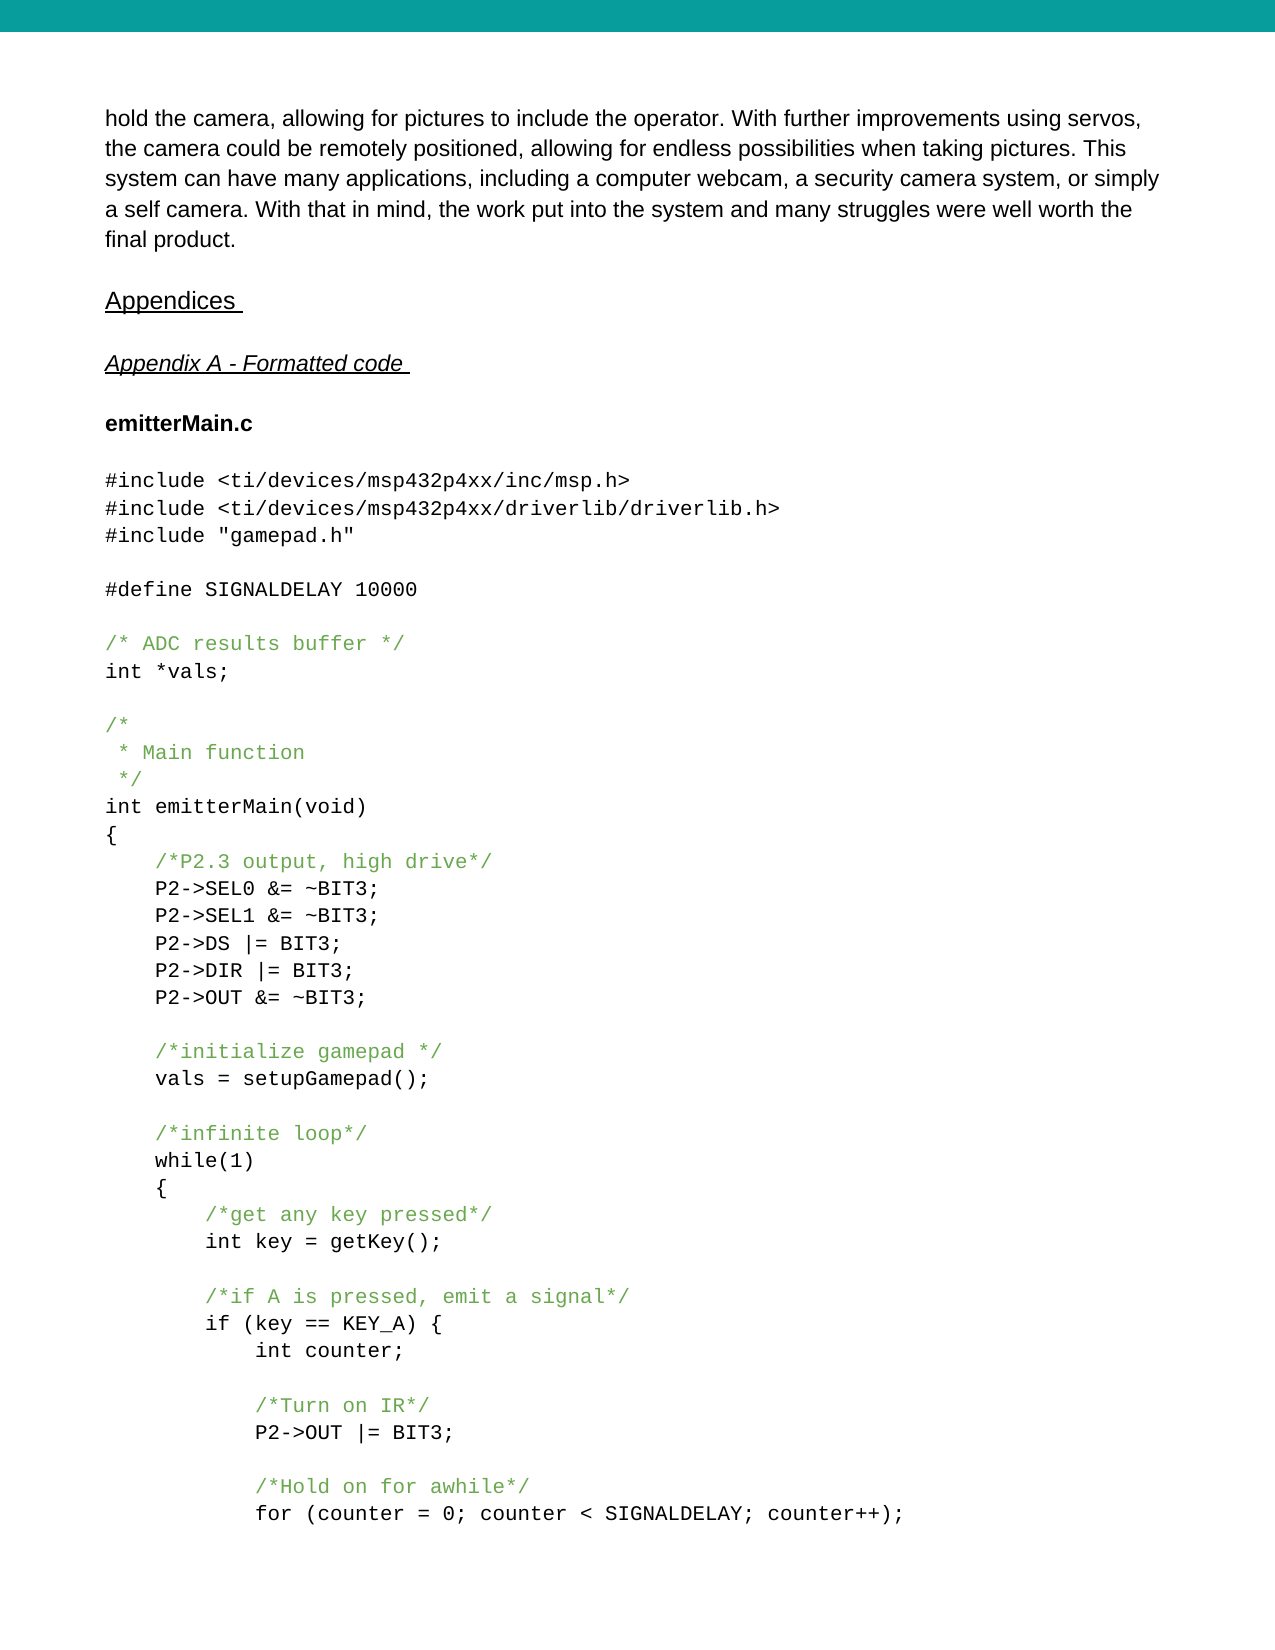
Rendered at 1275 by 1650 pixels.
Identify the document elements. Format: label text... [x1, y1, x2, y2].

text /*get any key pressed*/ [105, 1204, 1170, 1228]
text if (key == KEY_A) { [105, 1313, 1170, 1337]
text while(1) [105, 1150, 1170, 1174]
text emitterMain.c [105, 410, 1170, 436]
text #define SIGNALDELAY 10000 [105, 579, 1170, 603]
text Appendix A - Formatted code [105, 349, 1170, 376]
text /*Hold on for awhile*/ [105, 1476, 1170, 1500]
text { [105, 824, 1170, 847]
text for (counter = 0; counter < SIGNALDELAY; counter++); [105, 1503, 1170, 1527]
text int counter; [105, 1340, 1170, 1364]
text * Main function [105, 742, 1170, 766]
text /*P2.3 output, high drive*/ [105, 851, 1170, 874]
text /*infinite loop*/ [105, 1123, 1170, 1146]
text #include "gamepad.h" [105, 525, 1170, 548]
text #include <ti/devices/msp432p4xx/driverlib/driverlib.h> [105, 497, 1170, 521]
text int *vals; [105, 661, 1170, 684]
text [105, 105, 1170, 252]
text int key = getKey(); [105, 1232, 1170, 1255]
text /* ADC results buffer */ [105, 633, 1170, 657]
text /*Turn on IR*/ [105, 1395, 1170, 1418]
text /* [105, 715, 1170, 739]
text /*initialize gamepad */ [105, 1041, 1170, 1065]
text { [105, 1177, 1170, 1201]
text */ [105, 769, 1170, 793]
text int emitterMain(void) [105, 797, 1170, 820]
picture [0, 0, 1275, 32]
text Appendices [105, 286, 1170, 315]
text P2->OUT |= BIT3; [105, 1422, 1170, 1446]
text P2->DS |= BIT3; [105, 932, 1170, 956]
text P2->OUT &= ~BIT3; [105, 987, 1170, 1011]
text /*if A is pressed, emit a signal*/ [105, 1286, 1170, 1309]
text vals = setupGamepad(); [105, 1068, 1170, 1092]
text #include <ti/devices/msp432p4xx/inc/msp.h> [105, 470, 1170, 494]
text P2->SEL1 &= ~BIT3; [105, 905, 1170, 929]
text P2->DIR |= BIT3; [105, 960, 1170, 983]
text P2->SEL0 &= ~BIT3; [105, 878, 1170, 902]
